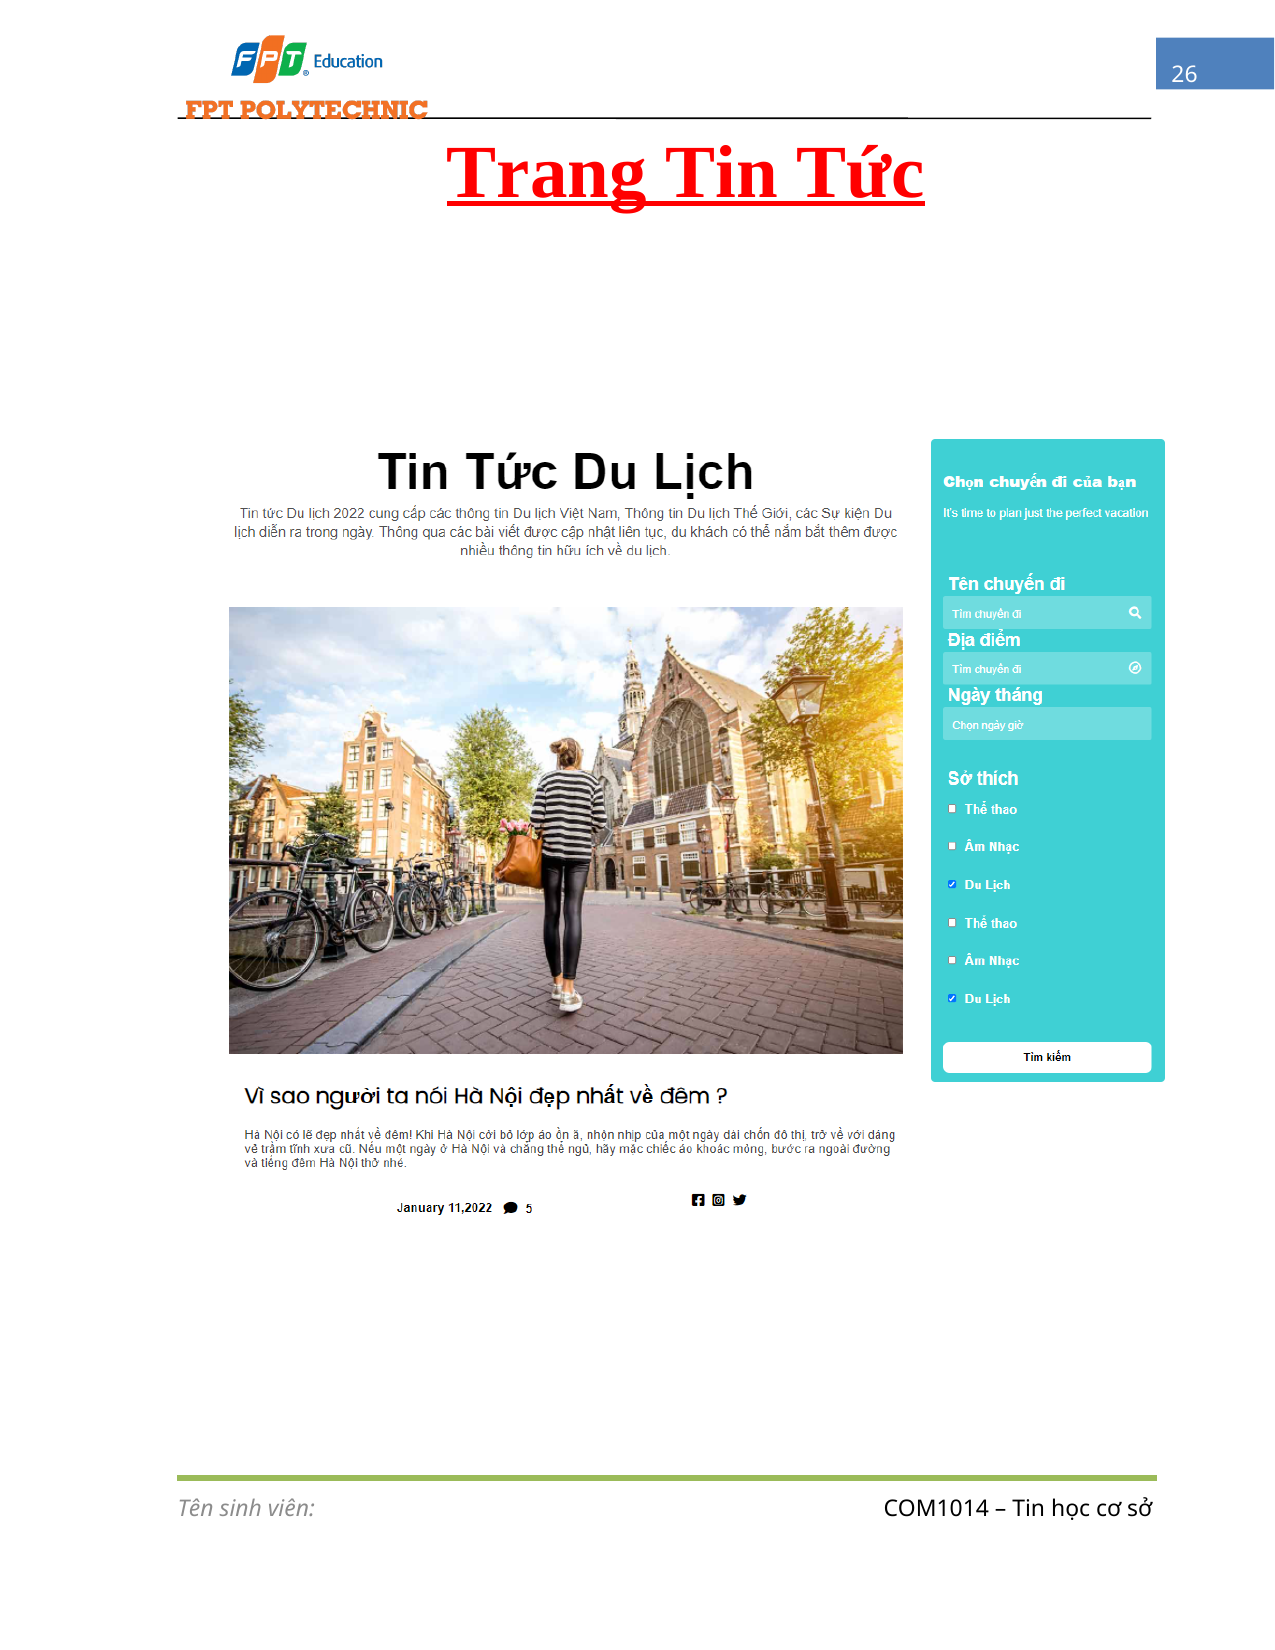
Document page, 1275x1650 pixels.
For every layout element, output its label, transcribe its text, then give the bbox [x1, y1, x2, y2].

picture [177, 27, 436, 127]
picture [214, 424, 1195, 1233]
text Trang Tin Tức [215, 127, 1157, 213]
